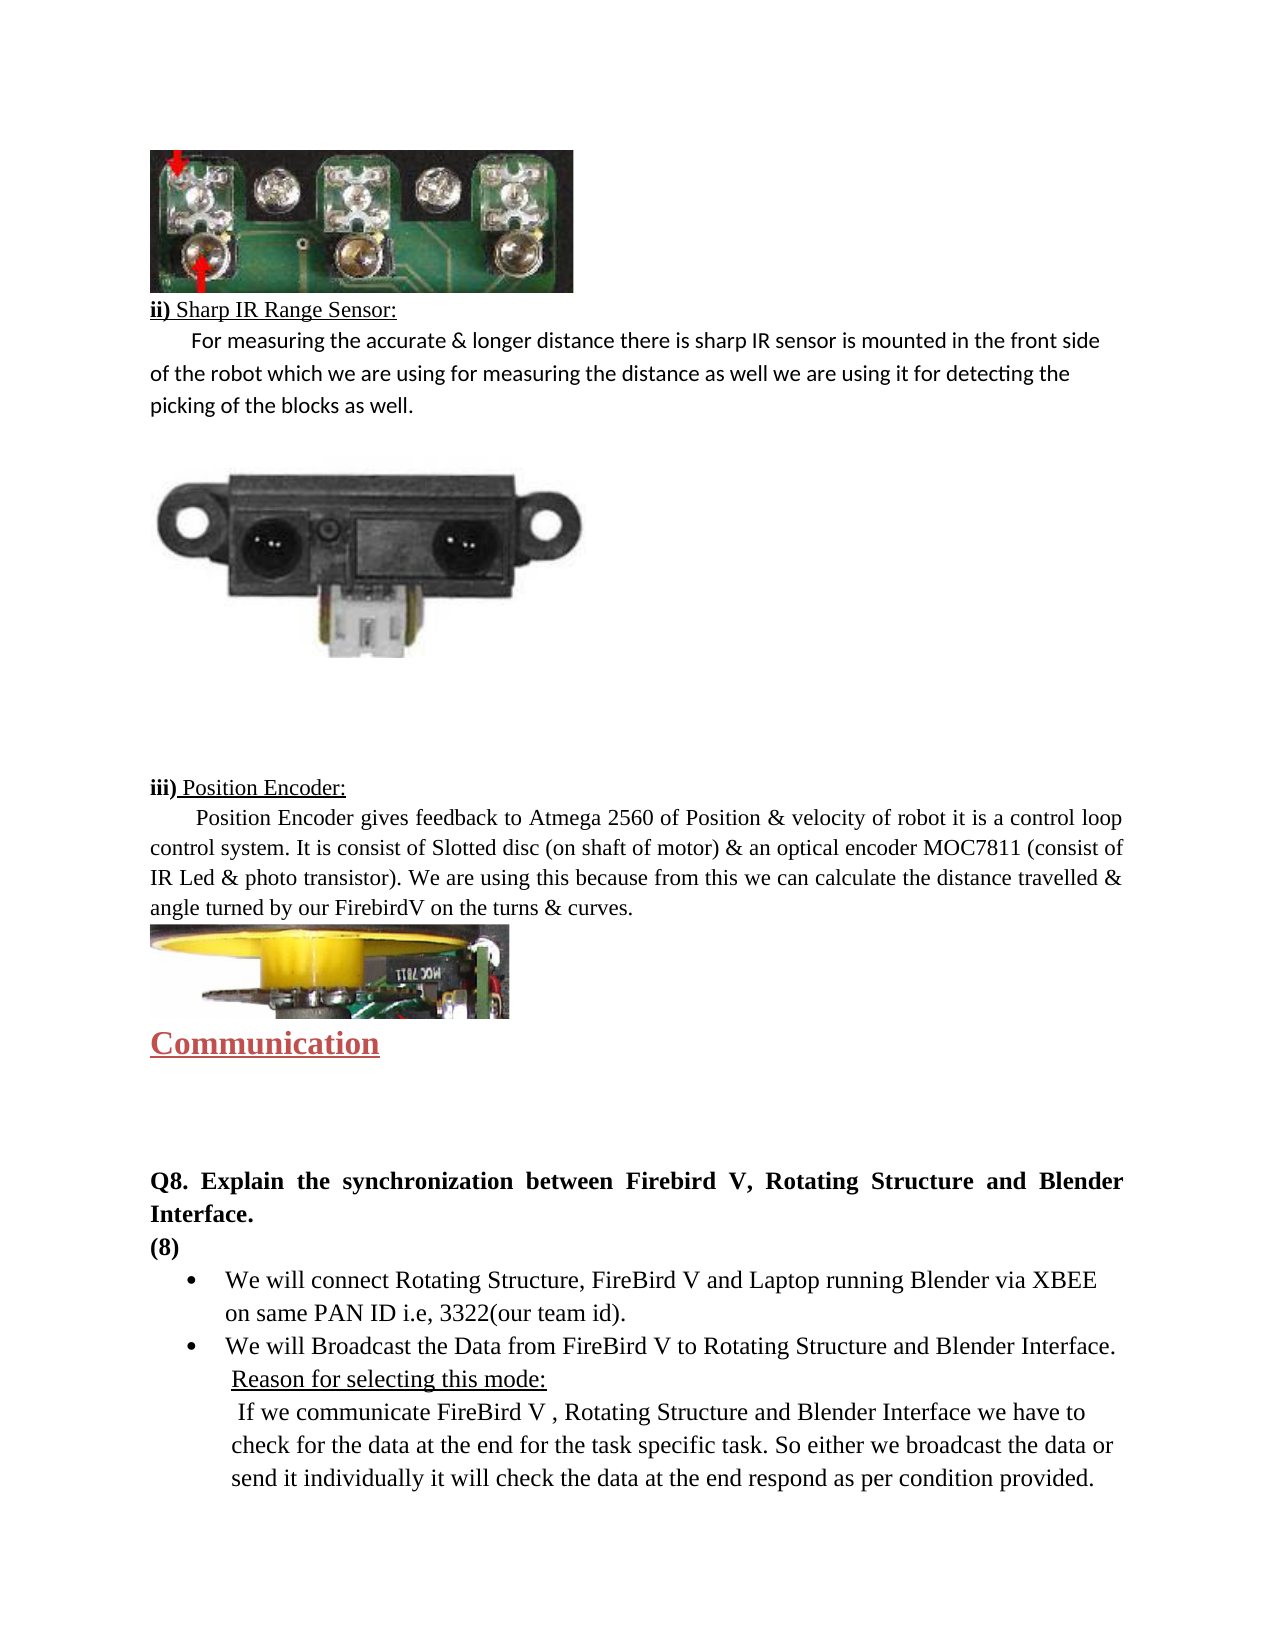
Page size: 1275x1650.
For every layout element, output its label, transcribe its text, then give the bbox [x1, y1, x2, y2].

text Communication [150, 1023, 1125, 1061]
text Position Encoder gives feedback to Atmega 2560 of Position & velocity of robot it is a control loop control system. It is consist of Slotted disc (on shaft of motor) & an optical encoder MOC7811 (consist of IR Led & photo transistor). We are using this because from this we can calculate the distance travelled & angle turned by our FirebirdV on the turns & curves. [150, 804, 1125, 921]
text For measuring the accurate & longer distance there is sharp IR sensor is mounted in the front side of the robot which we are using for measuring the distance as well we are using it for detecting the picking of the blocks as well. [150, 327, 1125, 419]
list We will connect Rotating Structure, FireBird V and Laptop running Blender via XBEE on same PAN ID i.e, 3322(our team id). [187, 1265, 1125, 1327]
list We will Broadcast the Data from FireBird V to Rotating Structure and Blender Interface. [187, 1331, 1125, 1360]
text Q8. Explain the synchronization between Firebird V, Rotating Structure and Blender Interface. (8) [150, 1166, 1125, 1261]
text ii) Sharp IR Range Sensor: [150, 296, 1125, 323]
text Reason for selecting this mode: [150, 1364, 1125, 1393]
text iii) Position Encoder: [150, 774, 1125, 800]
text If we communicate FireBird V , Rotating Structure and Blender Interface we have to check for the data at the end for the task specific task. So either we broadcast the data or send it individually it will check the data at the end respond as per condition provided. [150, 1397, 1125, 1492]
